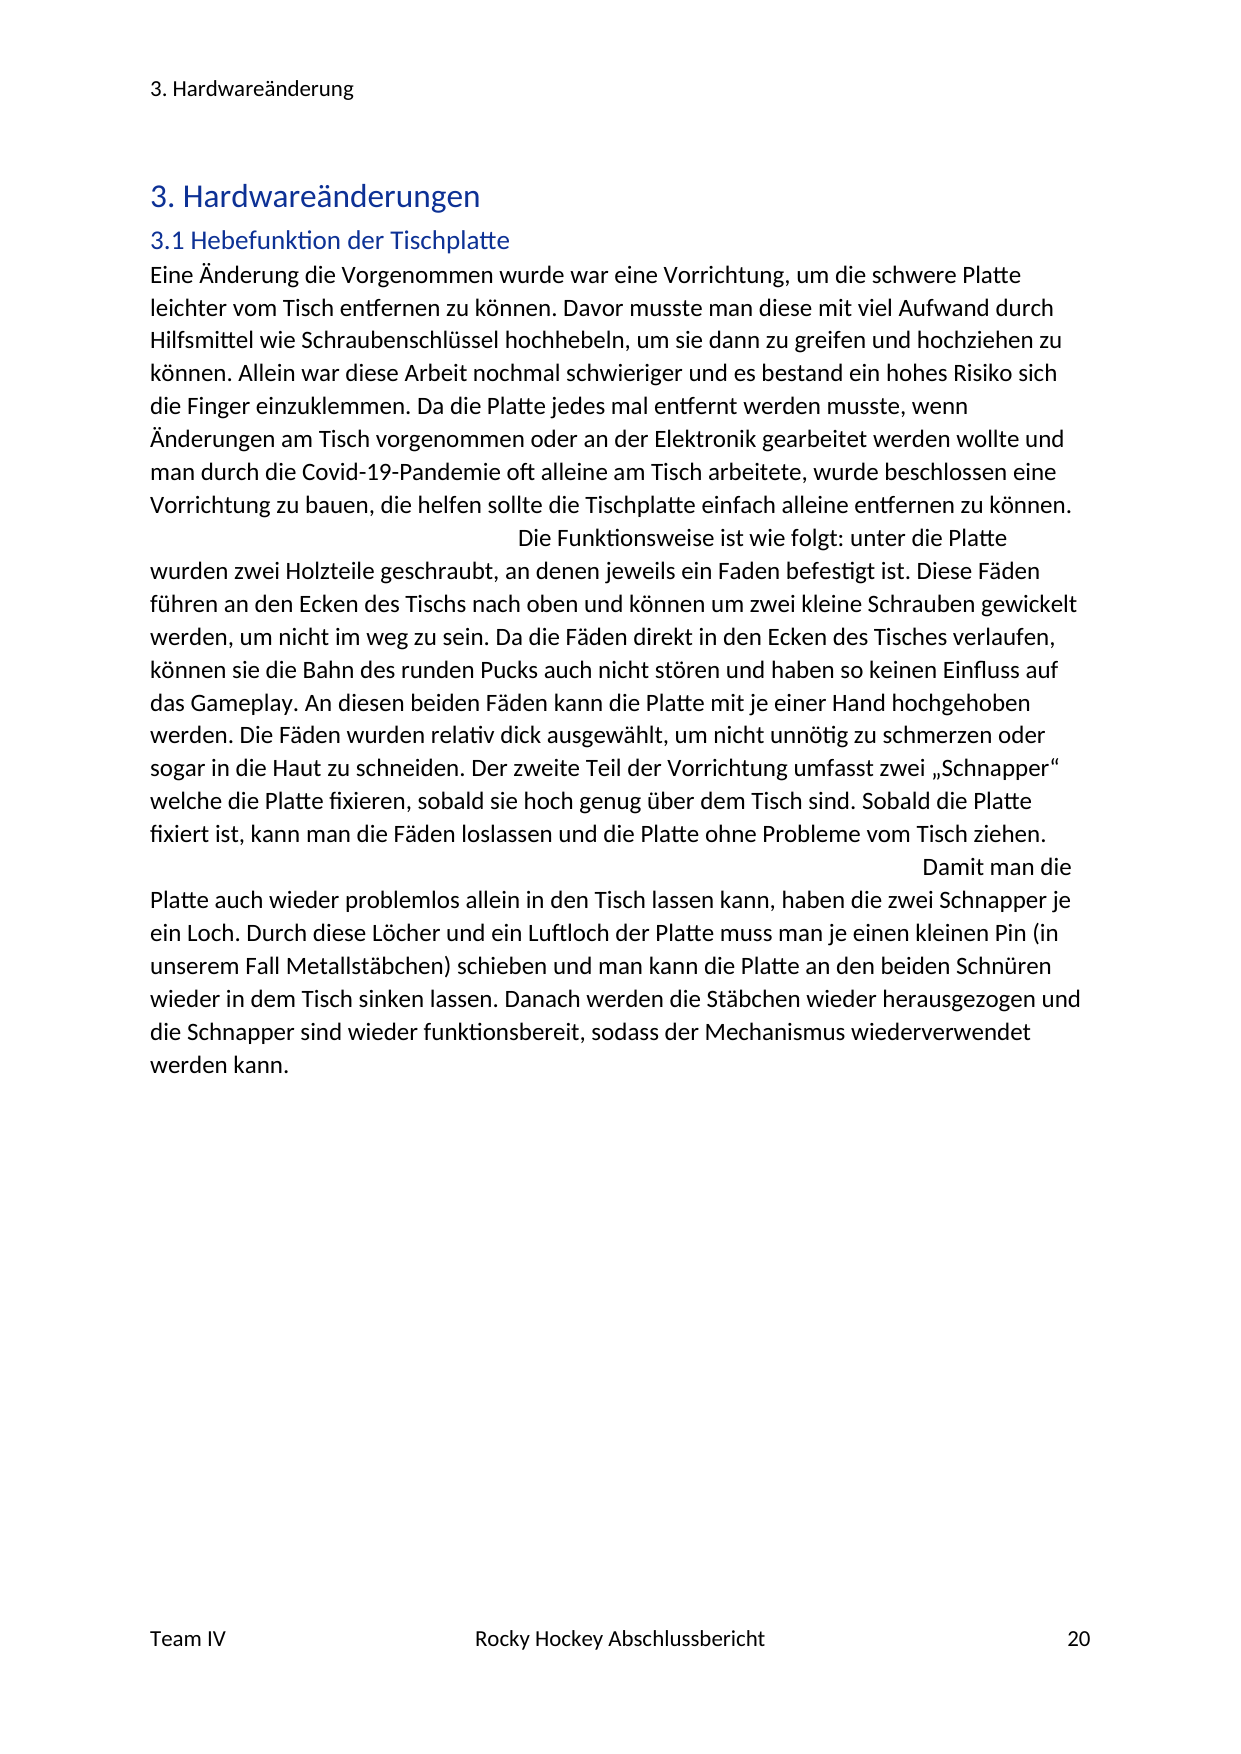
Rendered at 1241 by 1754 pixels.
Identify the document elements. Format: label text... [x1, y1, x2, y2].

subtitle 3.1 Hebefunktion der Tischplatte [150, 223, 1090, 256]
subtitle 3. Hardwareänderungen [150, 175, 1090, 216]
text Eine Änderung die Vorgenommen wurde war eine Vorrichtung, um die schwere Platte leichter vom Tisch entfernen zu können. Davor musste man diese mit viel Aufwand durch Hilfsmittel wie Schraubenschlüssel hochhebeln, um sie dann zu greifen und hochziehen zu können. Allein war diese Arbeit nochmal schwieriger und es bestand ein hohes Risiko sich die Finger einzuklemmen. Da die Platte jedes mal entfernt werden musste, wenn Änderungen am Tisch vorgenommen oder an der Elektronik gearbeitet werden wollte und man durch die Covid-19-Pandemie oft alleine am Tisch arbeitete, wurde beschlossen eine Vorrichtung zu bauen, die helfen sollte die Tischplatte einfach alleine entfernen zu können. Die Funktionsweise ist wie folgt: unter die Platte wurden zwei Holzteile geschraubt, an denen jeweils ein Faden befestigt ist. Diese Fäden führen an den Ecken des Tischs nach oben und können um zwei kleine Schrauben gewickelt werden, um nicht im weg zu sein. Da die Fäden direkt in den Ecken des Tisches verlaufen, können sie die Bahn des runden Pucks auch nicht stören und haben so keinen Einfluss auf das Gameplay. An diesen beiden Fäden kann die Platte mit je einer Hand hochgehoben werden. Die Fäden wurden relativ dick ausgewählt, um nicht unnötig zu schmerzen oder sogar in die Haut zu schneiden. Der zweite Teil der Vorrichtung umfasst zwei „Schnapper“ welche die Platte fixieren, sobald sie hoch genug über dem Tisch sind. Sobald die Platte fixiert ist, kann man die Fäden loslassen und die Platte ohne Probleme vom Tisch ziehen. Damit man die Platte auch wieder problemlos allein in den Tisch lassen kann, haben die zwei Schnapper je ein Loch. Durch diese Löcher und ein Luftloch der Platte muss man je einen kleinen Pin (in unserem Fall Metallstäbchen) schieben und man kann die Platte an den beiden Schnüren wieder in dem Tisch sinken lassen. Danach werden die Stäbchen wieder herausgezogen und die Schnapper sind wieder funktionsbereit, sodass der Mechanismus wiederverwendet werden kann. [150, 259, 1090, 1079]
